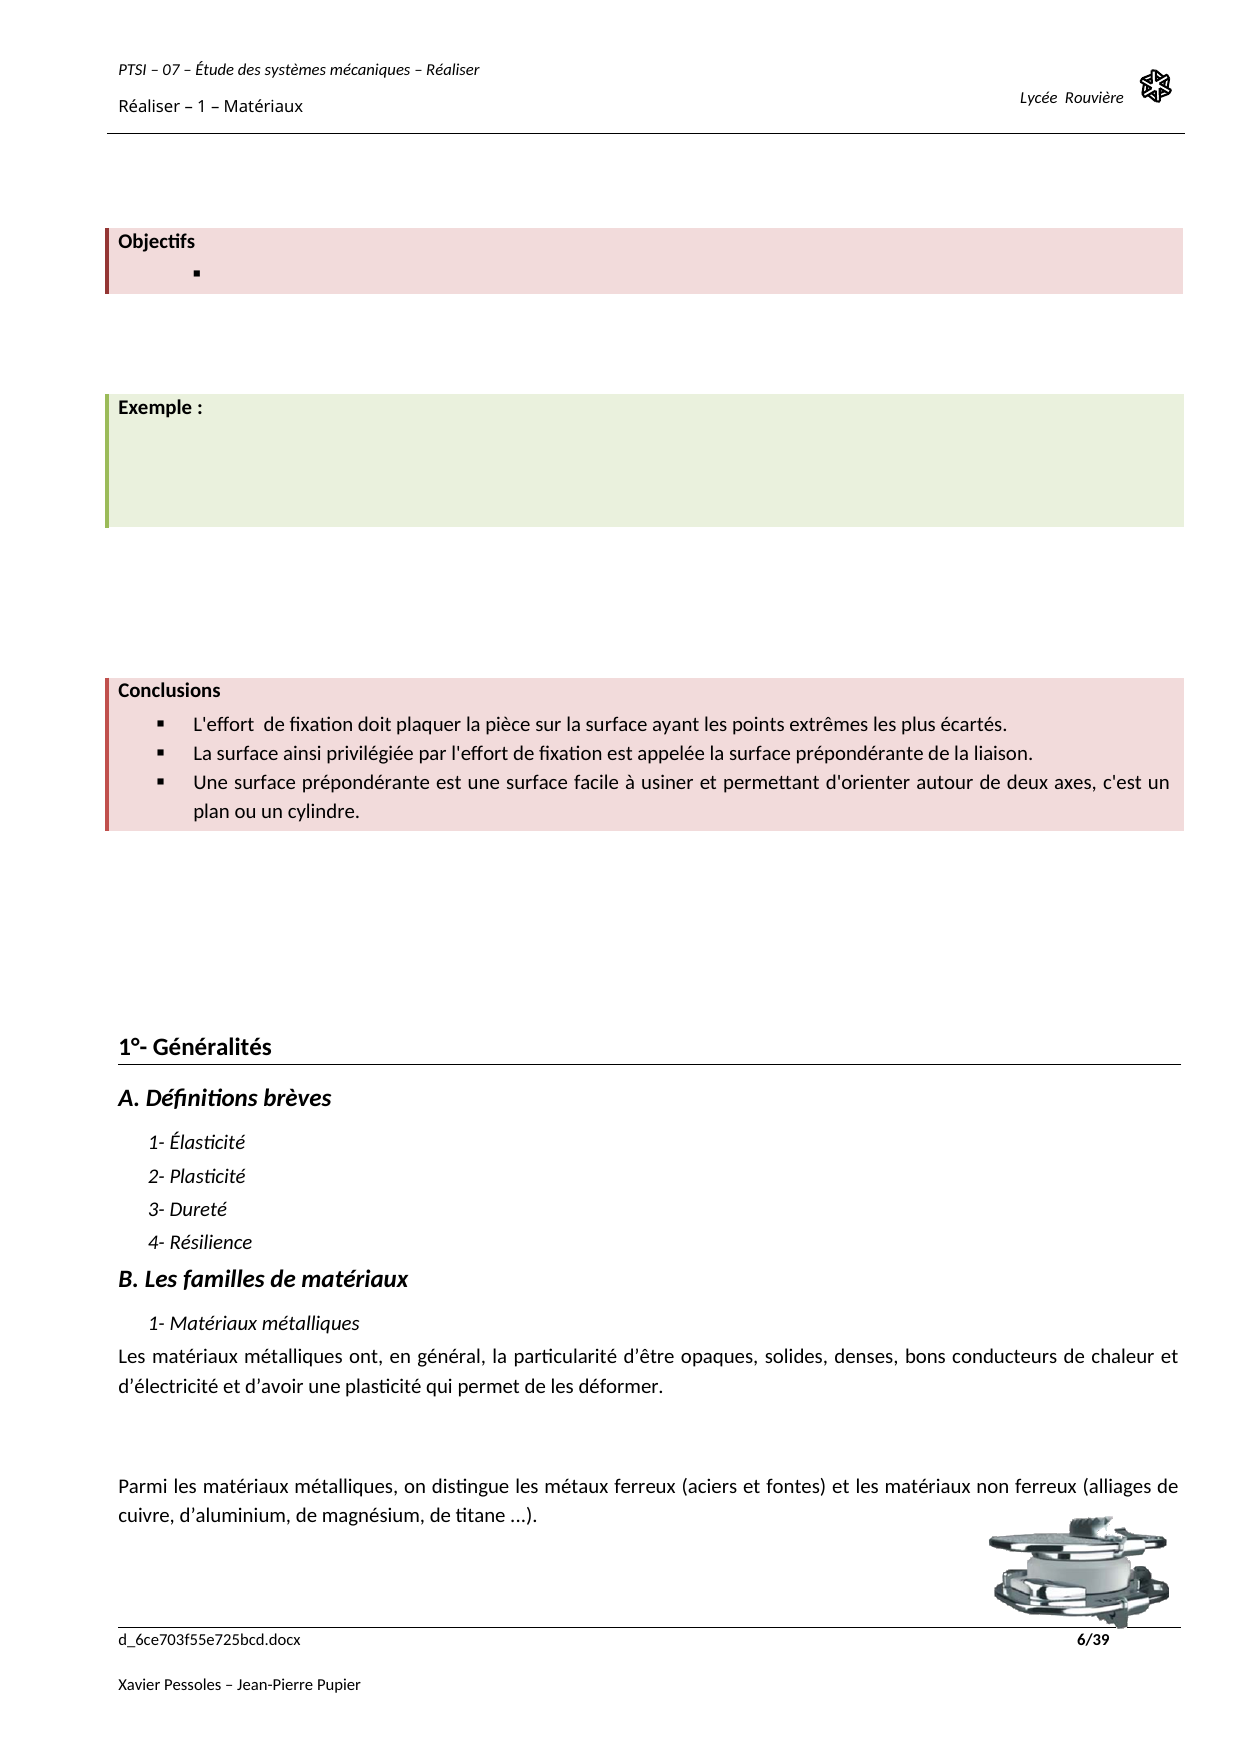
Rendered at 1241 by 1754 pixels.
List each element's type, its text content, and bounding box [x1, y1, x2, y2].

text Parmi les matériaux métalliques, on distingue les métaux ferreux (aciers et fontes) et les matériaux non ferreux (alliages de cuivre, d’aluminium, de magnésium, de titane ...). [118, 1473, 1181, 1527]
picture [988, 1516, 1169, 1629]
subtitle Plasticité [124, 1163, 1181, 1188]
text Les matériaux métalliques ont, en général, la particularité d’être opaques, solides, denses, bons conducteurs de chaleur et d’électricité et d’avoir une plasticité qui permet de les déformer. [118, 1344, 1181, 1398]
subtitle Matériaux métalliques [124, 1310, 1181, 1336]
subtitle Les familles de matériaux [118, 1263, 1181, 1293]
subtitle Élasticité [124, 1129, 1181, 1155]
subtitle Généralités [118, 1031, 1181, 1064]
table_header Objectifs [109, 228, 1183, 294]
subtitle Résilience [124, 1229, 1181, 1255]
table_header Conclusions L'effort de fixation doit plaquer la pièce sur la surface ayant les points extrêmes les plus écartés. La surface ainsi privilégiée par l'effort de fixation est appelée la surface prépondérante de la liaison. Une surface prépondérante est une surface facile à usiner et permettant d'orienter autour de deux axes, c'est un plan ou un cylindre. [109, 678, 1184, 831]
table_header Exemple : [109, 394, 1184, 527]
subtitle Définitions brèves [118, 1082, 1181, 1113]
subtitle Dureté [124, 1196, 1181, 1222]
